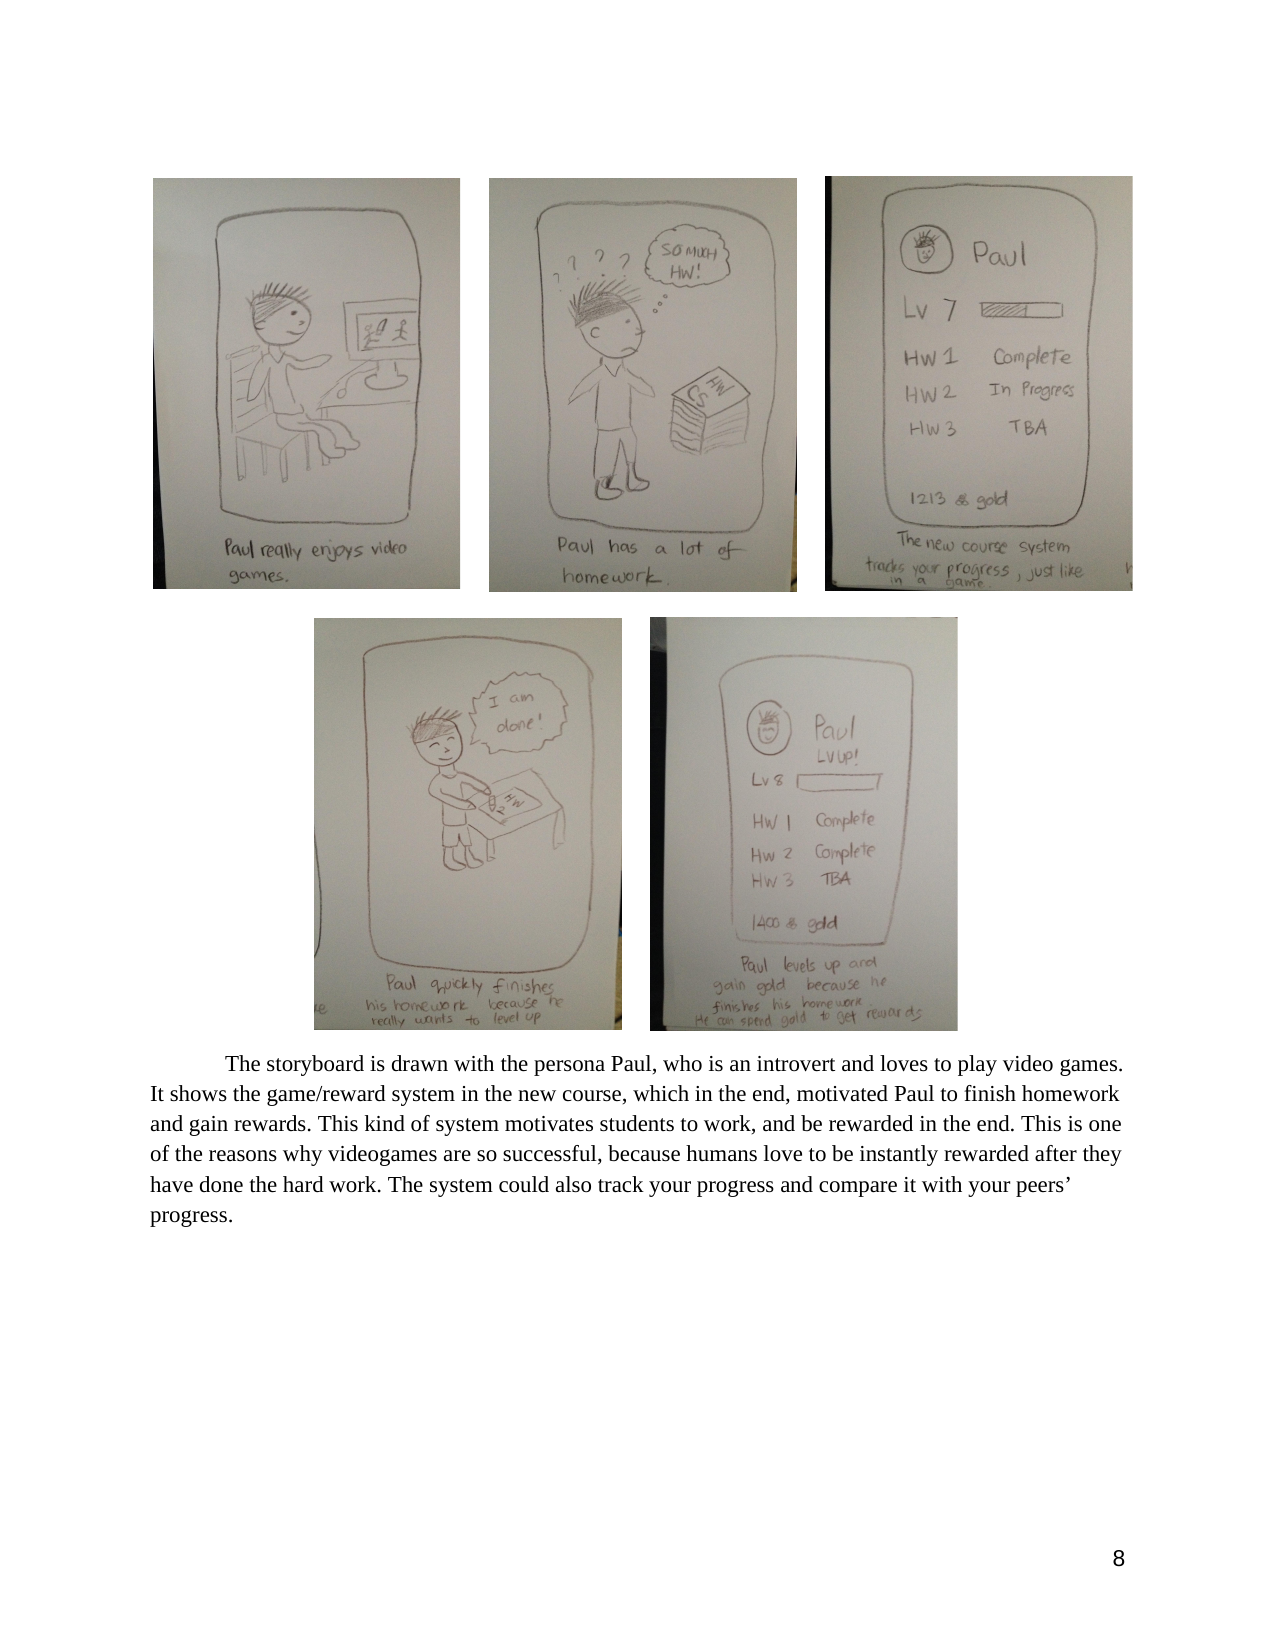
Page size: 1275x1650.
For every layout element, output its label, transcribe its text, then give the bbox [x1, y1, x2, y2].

picture [825, 176, 1133, 591]
picture [153, 178, 461, 589]
picture [489, 178, 797, 592]
picture [314, 618, 622, 1030]
picture [650, 617, 958, 1031]
